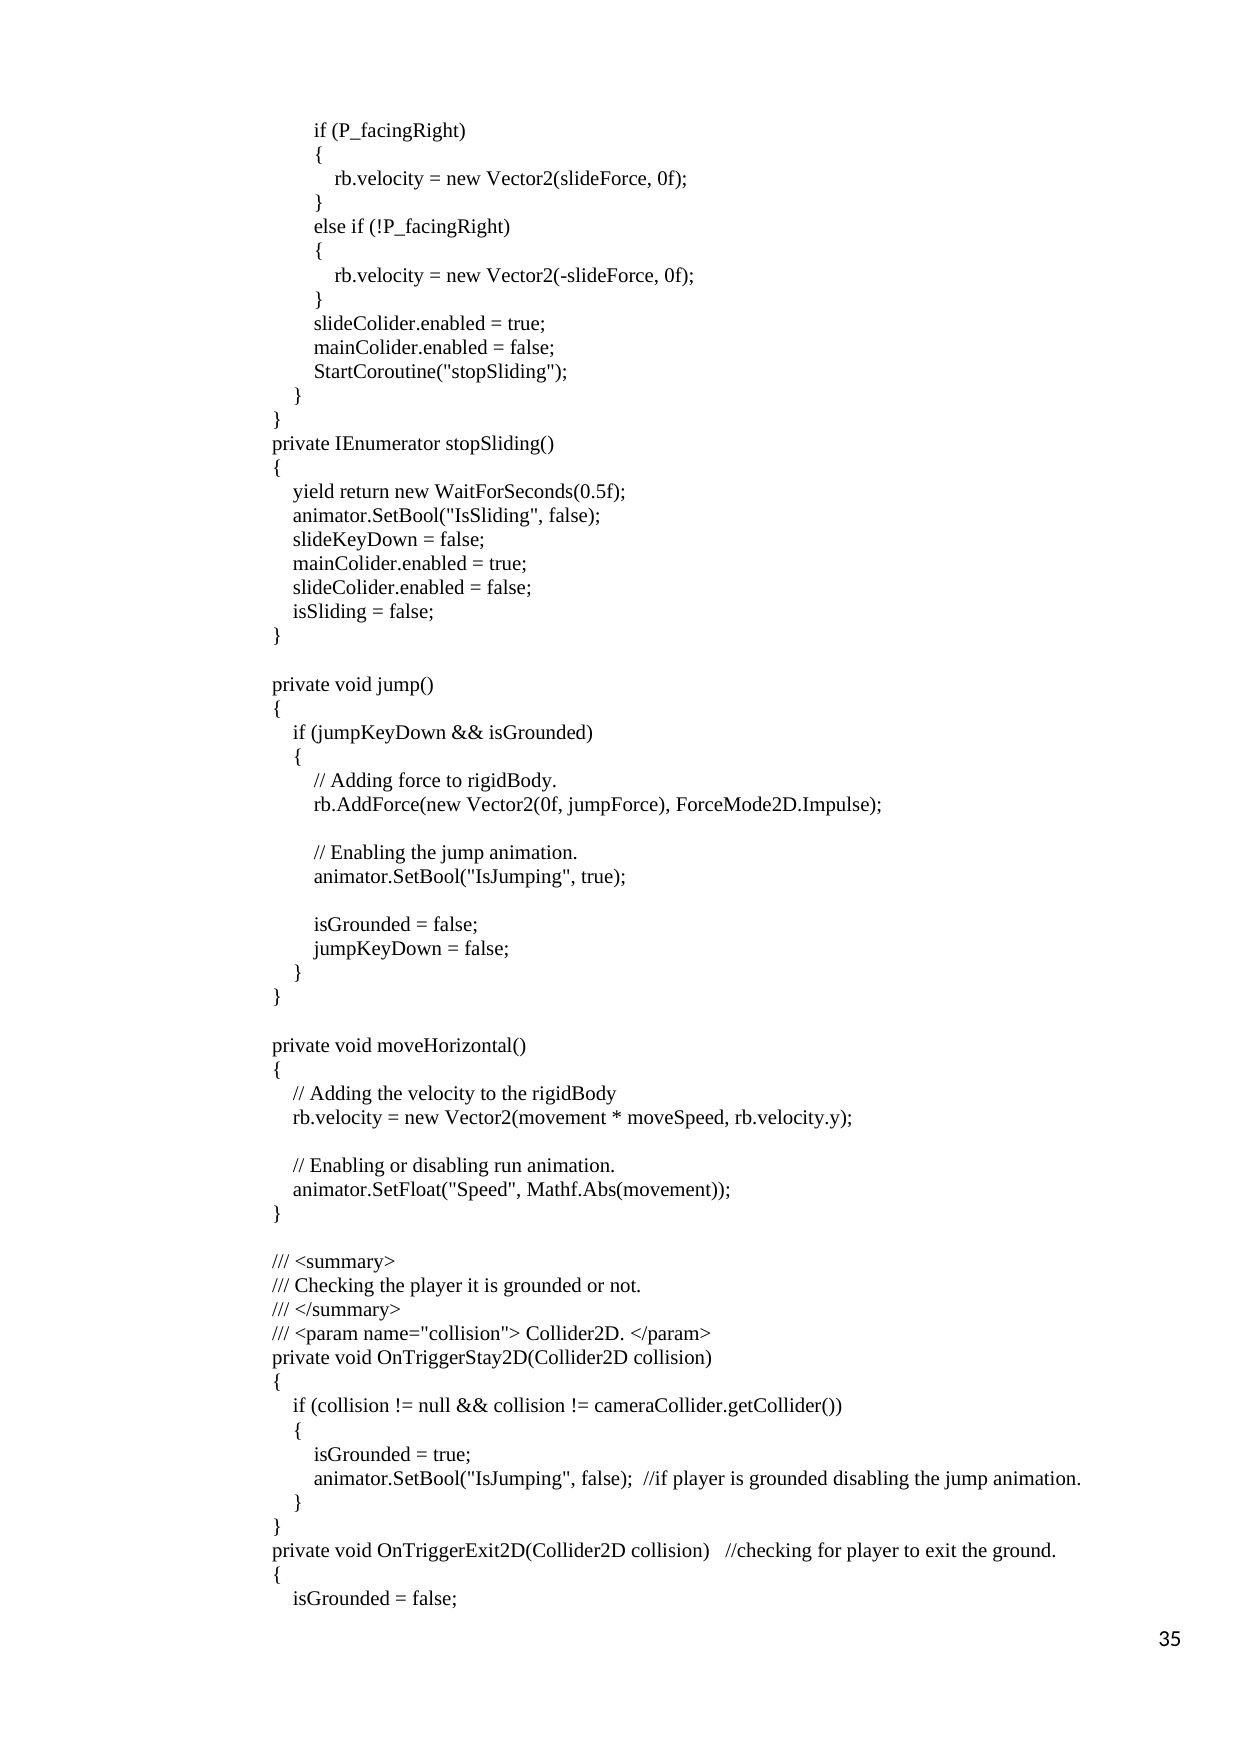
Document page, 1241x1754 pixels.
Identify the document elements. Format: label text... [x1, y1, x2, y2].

text rb.velocity = new Vector2(slideForce, 0f); [177, 166, 1181, 190]
text } [177, 1490, 1181, 1514]
text isGrounded = false; [177, 1586, 1181, 1610]
text private void OnTriggerStay2D(Collider2D collision) [177, 1345, 1181, 1369]
text isGrounded = false; [177, 912, 1181, 936]
text } [177, 383, 1181, 407]
text { [177, 1057, 1181, 1081]
text slideKeyDown = false; [177, 527, 1181, 551]
text StartCoroutine("stopSliding"); [177, 359, 1181, 383]
text mainColider.enabled = false; [177, 335, 1181, 359]
text isGrounded = true; [177, 1442, 1181, 1466]
text /// </summary> [177, 1297, 1181, 1321]
text } [177, 1514, 1181, 1538]
text // Adding the velocity to the rigidBody [177, 1081, 1181, 1105]
text rb.velocity = new Vector2(-slideForce, 0f); [177, 262, 1181, 287]
text if (jumpKeyDown && isGrounded) [177, 720, 1181, 744]
text private void OnTriggerExit2D(Collider2D collision) //checking for player to exit the ground. [177, 1538, 1181, 1562]
text // Enabling or disabling run animation. [177, 1153, 1181, 1177]
text slideColider.enabled = true; [177, 311, 1181, 335]
text private IEnumerator stopSliding() [177, 431, 1181, 455]
text animator.SetBool("IsSliding", false); [177, 503, 1181, 527]
text rb.AddForce(new Vector2(0f, jumpForce), ForceMode2D.Impulse); [177, 792, 1181, 816]
text private void jump() [177, 672, 1181, 696]
text { [177, 1369, 1181, 1393]
text isSliding = false; [177, 599, 1181, 623]
text { [177, 696, 1181, 720]
text { [177, 238, 1181, 262]
text { [177, 744, 1181, 768]
text /// <param name="collision"> Collider2D. </param> [177, 1321, 1181, 1345]
text /// Checking the player it is grounded or not. [177, 1273, 1181, 1297]
text } [177, 960, 1181, 984]
text } [177, 190, 1181, 214]
text { [177, 455, 1181, 479]
text // Enabling the jump animation. [177, 840, 1181, 864]
text private void moveHorizontal() [177, 1032, 1181, 1057]
text yield return new WaitForSeconds(0.5f); [177, 479, 1181, 503]
text animator.SetBool("IsJumping", false); //if player is grounded disabling the jump animation. [177, 1466, 1181, 1490]
text } [177, 984, 1181, 1008]
text slideColider.enabled = false; [177, 575, 1181, 599]
text } [177, 407, 1181, 431]
text } [177, 287, 1181, 311]
text animator.SetBool("IsJumping", true); [177, 864, 1181, 888]
text animator.SetFloat("Speed", Mathf.Abs(movement)); [177, 1177, 1181, 1201]
text { [177, 1417, 1181, 1442]
text { [177, 1562, 1181, 1586]
text mainColider.enabled = true; [177, 551, 1181, 575]
text /// <summary> [177, 1249, 1181, 1273]
text // Adding force to rigidBody. [177, 768, 1181, 792]
text if (P_facingRight) [177, 118, 1181, 142]
text } [177, 623, 1181, 647]
text } [177, 1201, 1181, 1225]
text { [177, 142, 1181, 166]
text rb.velocity = new Vector2(movement * moveSpeed, rb.velocity.y); [177, 1105, 1181, 1129]
text jumpKeyDown = false; [177, 936, 1181, 960]
text else if (!P_facingRight) [177, 214, 1181, 238]
text if (collision != null && collision != cameraCollider.getCollider()) [177, 1393, 1181, 1417]
